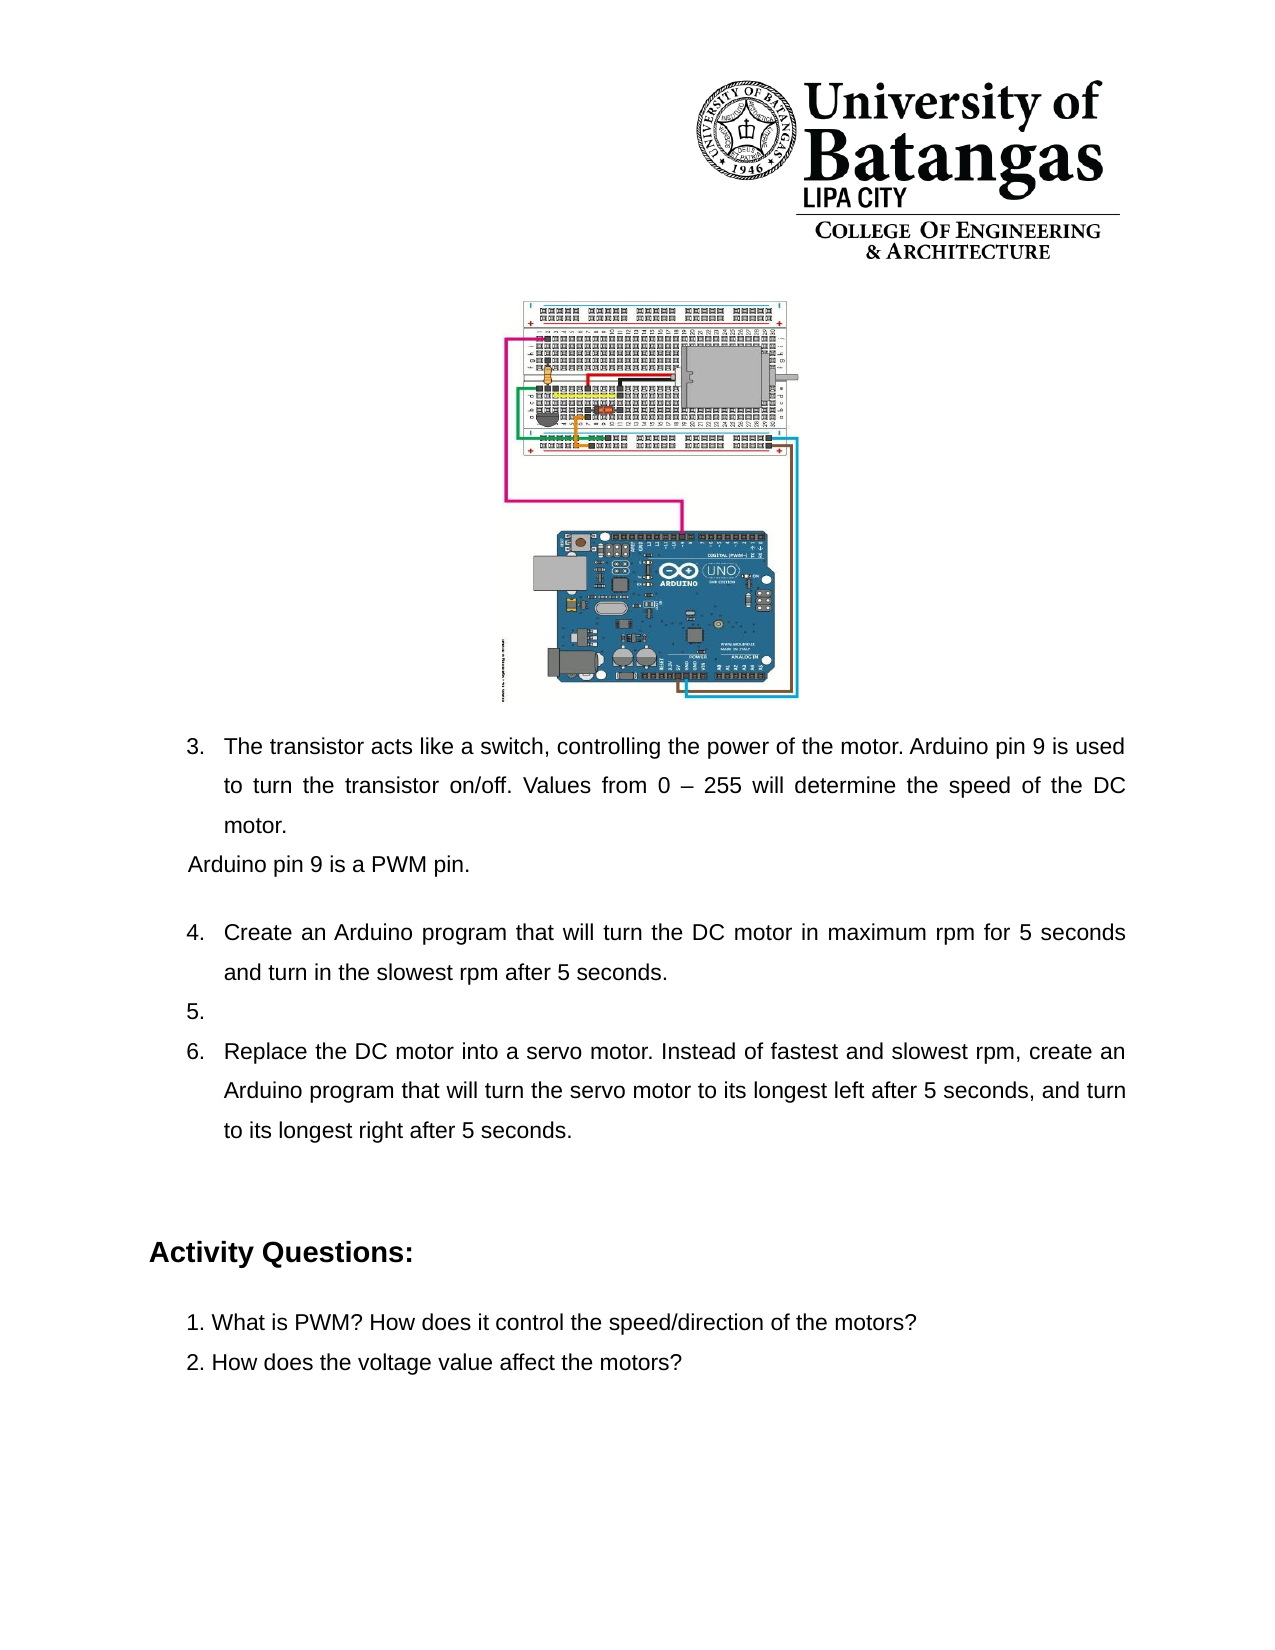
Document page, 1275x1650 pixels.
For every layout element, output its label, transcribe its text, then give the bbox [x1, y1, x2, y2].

list Replace the DC motor into a servo motor. Instead of fastest and slowest rpm, create an Arduino program that will turn the servo motor to its longest left after 5 seconds, and turn to its longest right after 5 seconds. [186, 1038, 1127, 1143]
text Activity Questions: [148, 1235, 1162, 1269]
list What is PWM? How does it control the speed/direction of the motors? [186, 1309, 1127, 1336]
text Arduino pin 9 is a PWM pin. [136, 851, 475, 878]
picture [502, 301, 799, 702]
list Create an Arduino program that will turn the DC motor in maximum rpm for 5 seconds and turn in the slowest rpm after 5 seconds. [186, 919, 1127, 985]
list The transistor acts like a switch, controlling the power of the motor. Arduino pin 9 is used to turn the transistor on/off. Values from 0 – 255 will determine the speed of the DC motor. [186, 733, 1127, 838]
list How does the voltage value affect the motors? [186, 1348, 1127, 1375]
picture [677, 75, 1125, 273]
